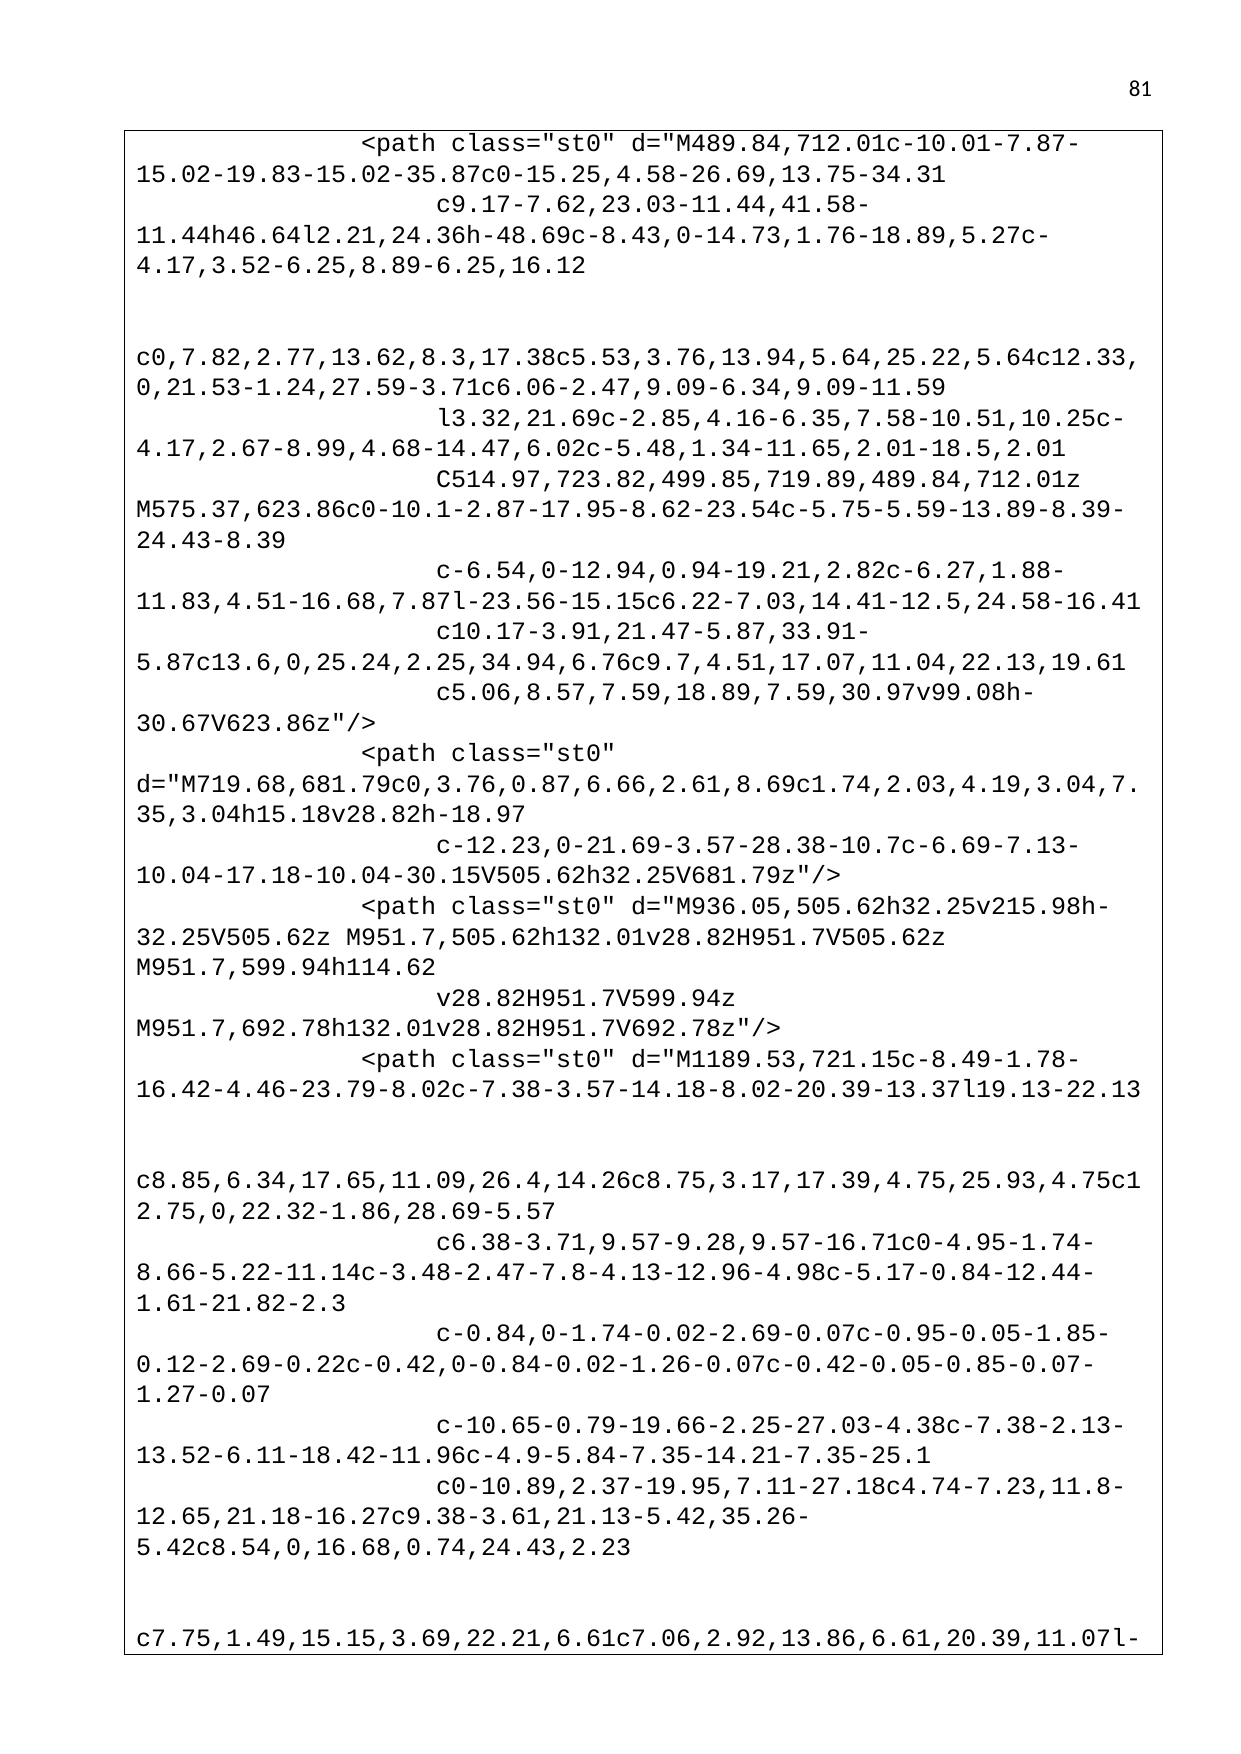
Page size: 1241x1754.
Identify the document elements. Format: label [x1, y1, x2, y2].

table_header [125, 131, 1162, 1654]
